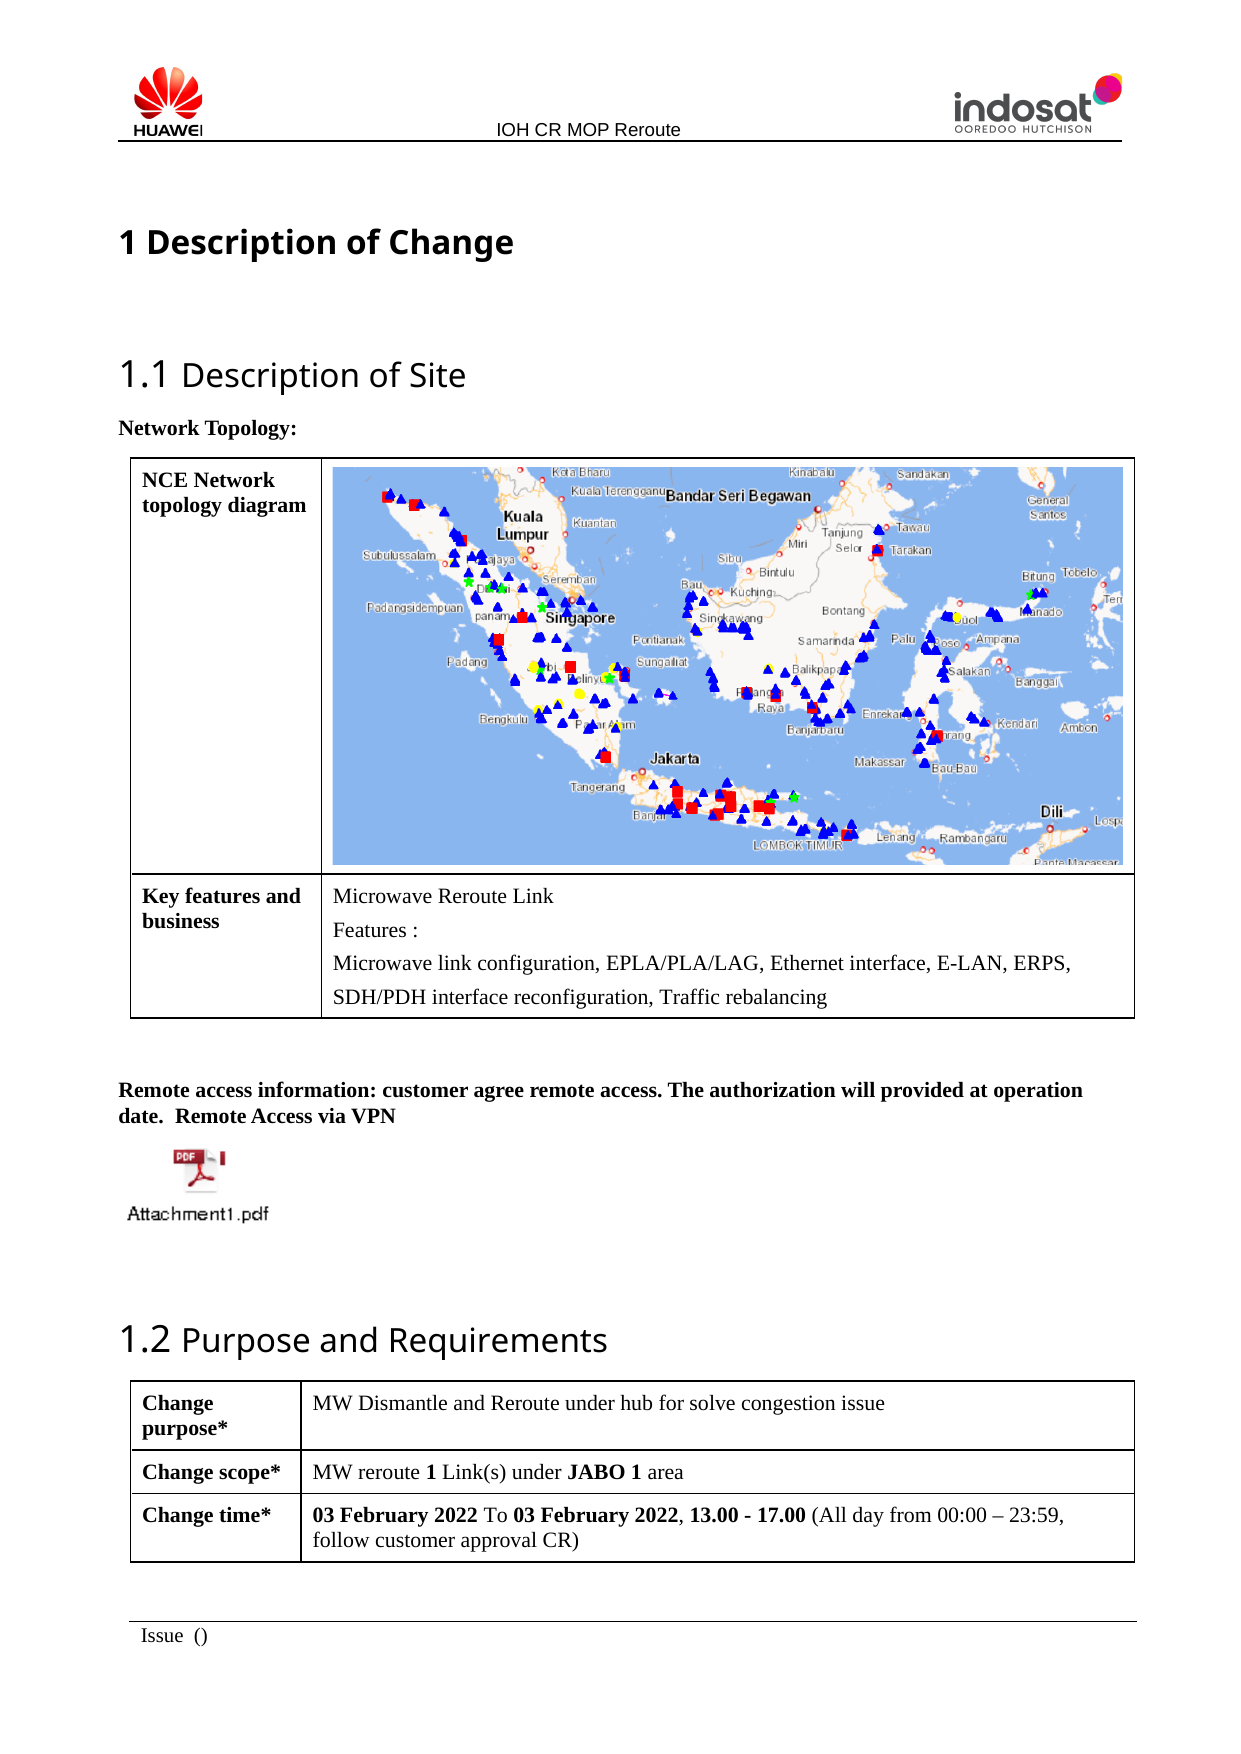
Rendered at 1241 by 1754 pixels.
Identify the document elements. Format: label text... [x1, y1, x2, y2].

table_cell Microwave Reroute Link Features : Microwave link configuration, EPLA/PLA/LAG, Ethernet interface, E-LAN, ERPS, SDH/PDH interface reconfiguration, Traffic rebalancing [322, 875, 1134, 1017]
subtitle Description of Change [118, 219, 1122, 264]
table_header MW Dismantle and Reroute under hub for solve congestion issue [302, 1382, 1134, 1449]
subtitle Description of Site [118, 348, 1122, 399]
table_cell Change time* [131, 1494, 300, 1561]
text Network Topology: [118, 415, 1122, 441]
table_header [322, 459, 1134, 873]
picture [134, 67, 203, 136]
table_cell Change scope* [131, 1450, 300, 1492]
text Remote access information: customer agree remote access. The authorization will provided at operation date. Remote Access via VPN [118, 1077, 1122, 1128]
table_cell Key features and business [131, 874, 321, 1017]
picture [332, 467, 1123, 865]
table_header Change purpose* [131, 1382, 300, 1449]
picture [118, 1144, 283, 1251]
table_header NCE Network topology diagram [131, 459, 321, 873]
picture [927, 68, 1123, 141]
table_cell 03 February 2022 To 03 February 2022, 13.00 - 17.00 (All day from 00:00 – 23:59, follow customer approval CR) [302, 1494, 1134, 1561]
subtitle Purpose and Requirements [118, 1313, 1122, 1364]
table_cell MW reroute 1 Link(s) under JABO 1 area [302, 1451, 1134, 1492]
